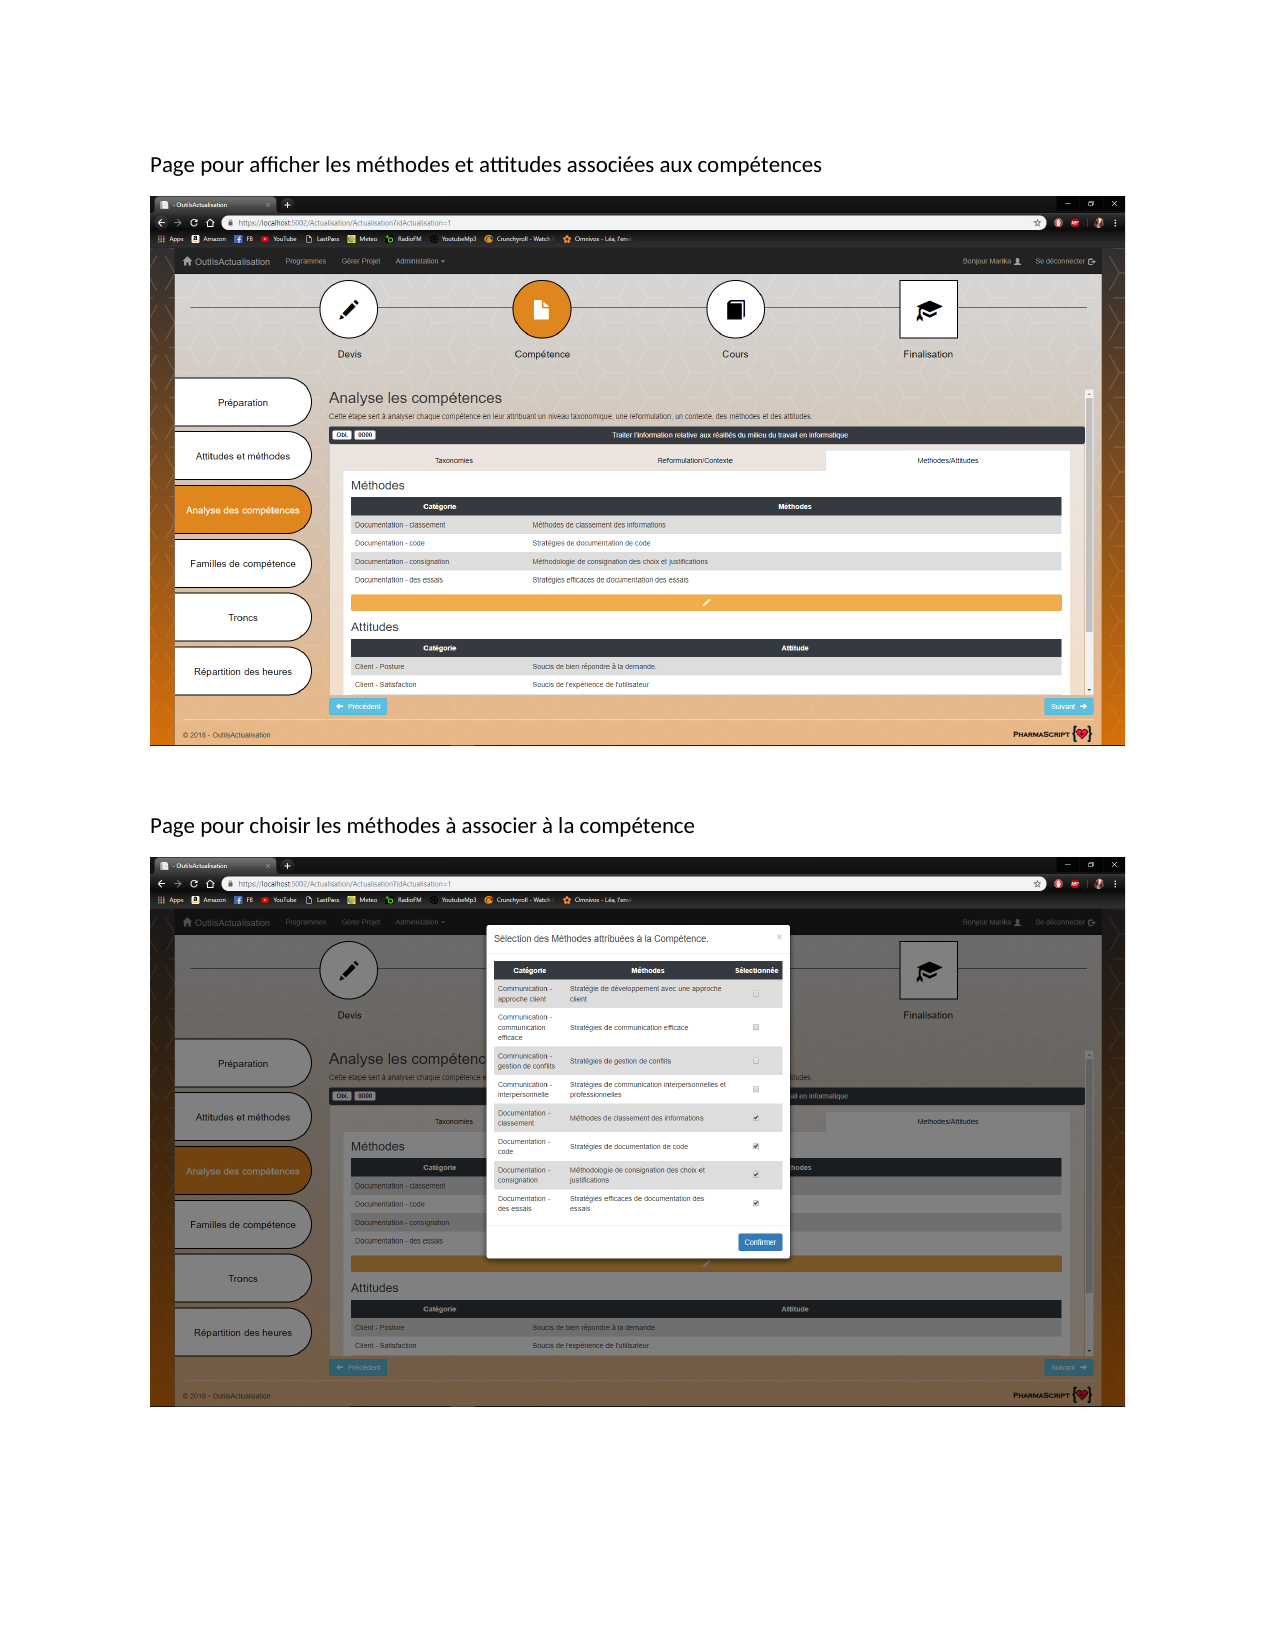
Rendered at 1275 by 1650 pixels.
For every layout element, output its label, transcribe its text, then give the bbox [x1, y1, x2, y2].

text Page pour choisir les méthodes à associer à la compétence [150, 811, 1125, 839]
text Page pour afficher les méthodes et attitudes associées aux compétences [150, 150, 1125, 178]
picture [150, 196, 1125, 746]
picture [150, 857, 1125, 1407]
